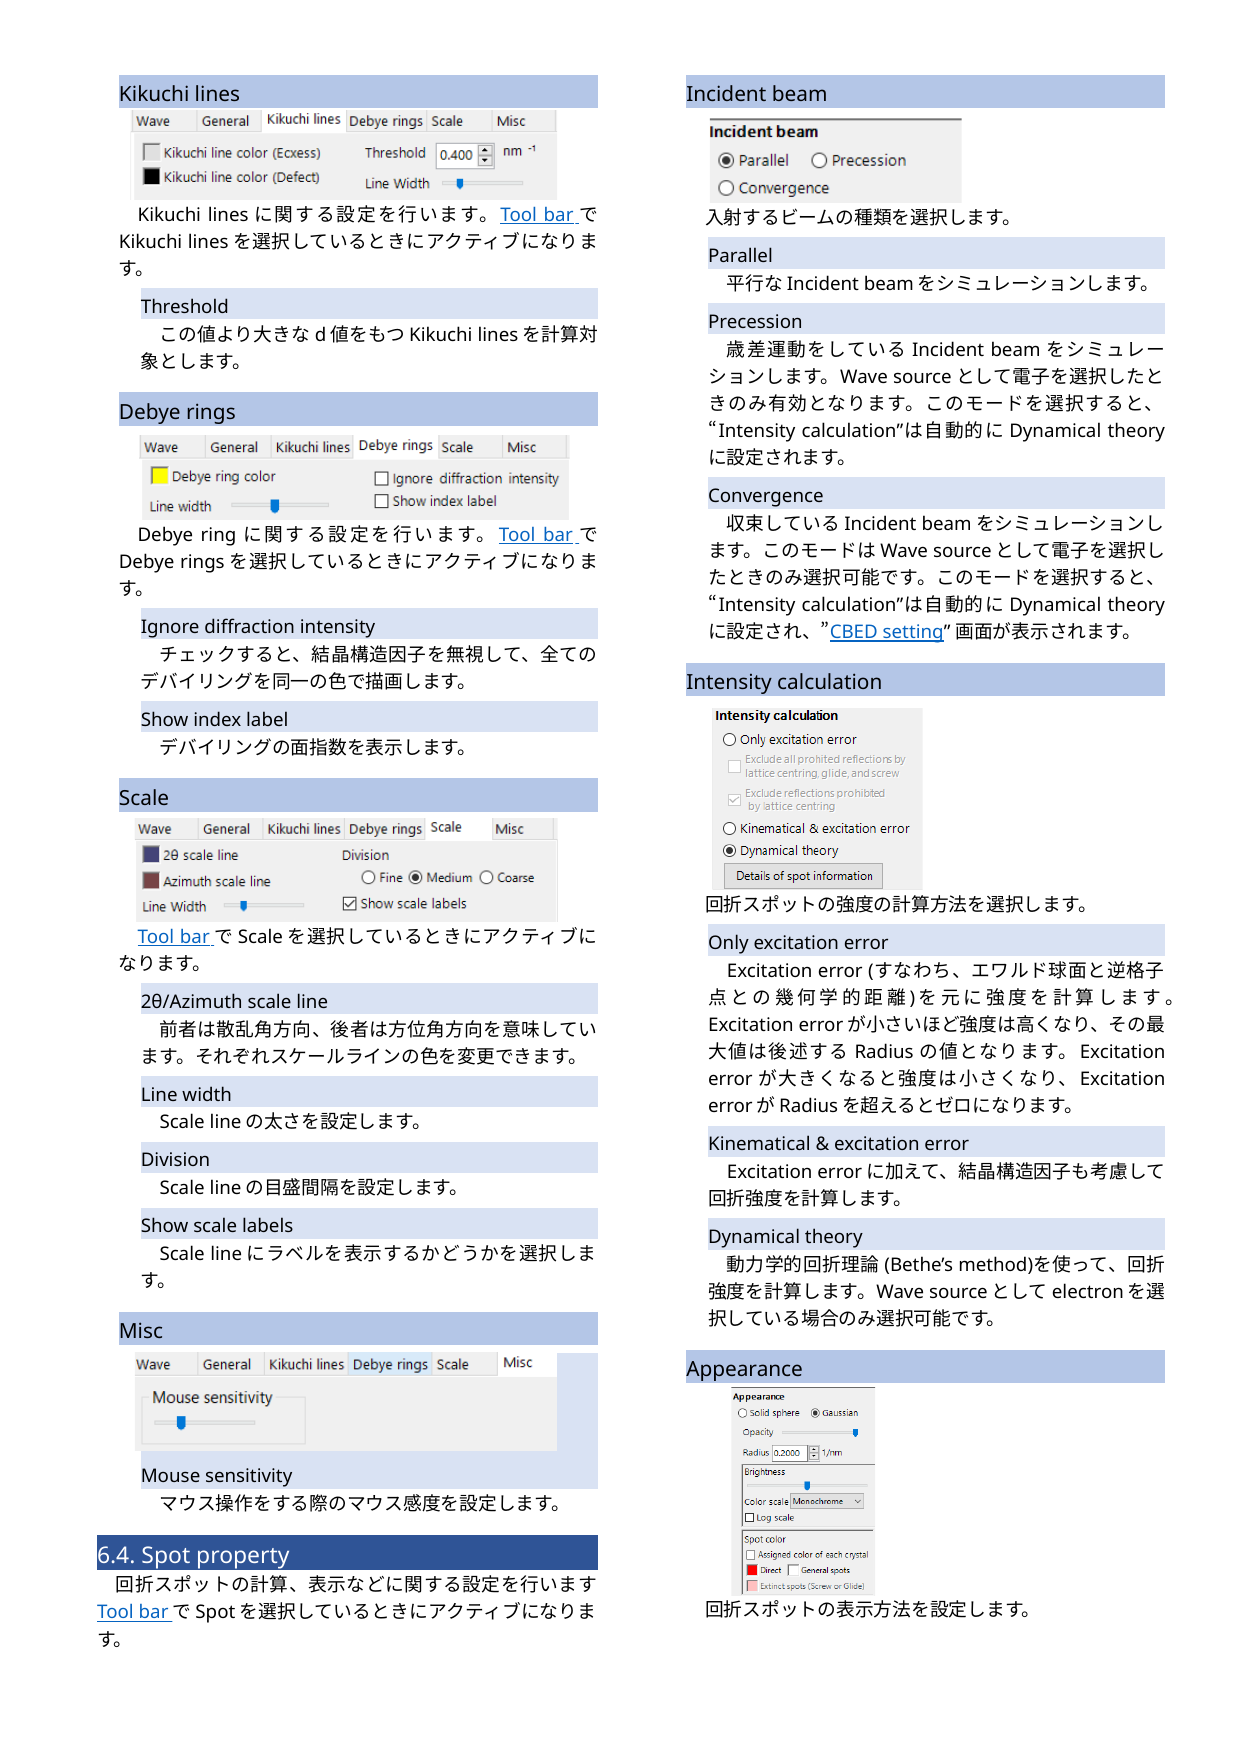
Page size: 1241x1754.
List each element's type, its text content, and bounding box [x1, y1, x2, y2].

subtitle Show scale labels [141, 1208, 598, 1239]
subtitle Intensity calculation [686, 663, 1165, 696]
subtitle Scale [119, 778, 598, 812]
text Scale lineの太さを設定します。 [141, 1107, 598, 1134]
text 収束しているIncident beamをシミュレーションします。このモードはWave sourceとして電子を選択したときのみ選択可能です。このモードを選択すると、“Intensity calculation”は自動的にDynamical theoryに設定され、”CBED setting” 画面が表示されます。 [708, 509, 1165, 644]
subtitle Show index label [141, 701, 598, 732]
subtitle Kikuchi lines [119, 75, 598, 108]
subtitle Threshold [141, 288, 598, 319]
subtitle Parallel [708, 237, 1165, 269]
subtitle Division [141, 1142, 598, 1173]
picture [139, 435, 570, 520]
picture [712, 708, 923, 890]
subtitle Convergence [708, 477, 1165, 509]
text デバイリングの面指数を表示します。 [141, 732, 598, 759]
subtitle Incident beam [686, 75, 1165, 108]
subtitle Precession [708, 303, 1165, 334]
subtitle 2θ/Azimuth scale line [141, 983, 598, 1014]
subtitle Debye rings [119, 392, 598, 426]
subtitle 6.4. Spot property [97, 1535, 598, 1570]
subtitle Dynamical theory [708, 1218, 1165, 1250]
picture [134, 818, 558, 922]
subtitle Ignore diffraction intensity [141, 608, 598, 639]
picture [134, 1352, 557, 1451]
text Excitation error (すなわち、エワルド球面と逆格子点との幾何学的距離)を元に強度を計算します。Excitation errorが小さいほど強度は高くなり、その最大値は後述するRadiusの値となります。Excitation errorが大きくなると強度は小さくなり、Excitation errorがRadiusを超えるとゼロになります。 [708, 956, 1165, 1118]
text Scale lineにラベルを表示するかどうかを選択します。 [141, 1239, 598, 1293]
picture [130, 110, 558, 200]
text マウス操作をする際のマウス感度を設定します。 [141, 1489, 598, 1516]
subtitle Kinematical & excitation error [708, 1126, 1165, 1157]
text 歳差運動をしているIncident beamをシミュレーションします。Wave sourceとして電子を選択したときのみ有効となります。このモードを選択すると、“Intensity calculation”は自動的にDynamical theoryに設定されます。 [708, 334, 1165, 470]
text Excitation errorに加えて、結晶構造因子も考慮して回折強度を計算します。 [708, 1157, 1165, 1211]
subtitle Line width [141, 1076, 598, 1107]
text 平行なIncident beamをシミュレーションします。 [708, 269, 1165, 296]
subtitle Only excitation error [708, 924, 1165, 956]
picture [731, 1387, 876, 1596]
subtitle Appearance [686, 1350, 1165, 1383]
text 前者は散乱角方向、後者は方位角方向を意味しています。それぞれスケールラインの色を変更できます。 [141, 1014, 598, 1068]
text Scale lineの目盛間隔を設定します。 [141, 1173, 598, 1200]
text 回折スポットの計算、表示などに関する設定を行います。Tool barでSpotを選択しているときにアクティブになります。 [97, 1570, 598, 1651]
text チェックすると、結晶構造因子を無視して、全てのデバイリングを同一の色で描画します。 [141, 639, 598, 694]
text この値より大きなd値をもつKikuchi linesを計算対象とします。 [141, 319, 598, 374]
picture [709, 118, 962, 203]
text 動力学的回折理論 (Bethe’s method)を使って、回折強度を計算します。Wave sourceとしてelectronを選択している場合のみ選択可能です。 [708, 1250, 1165, 1331]
subtitle Misc [119, 1312, 598, 1345]
